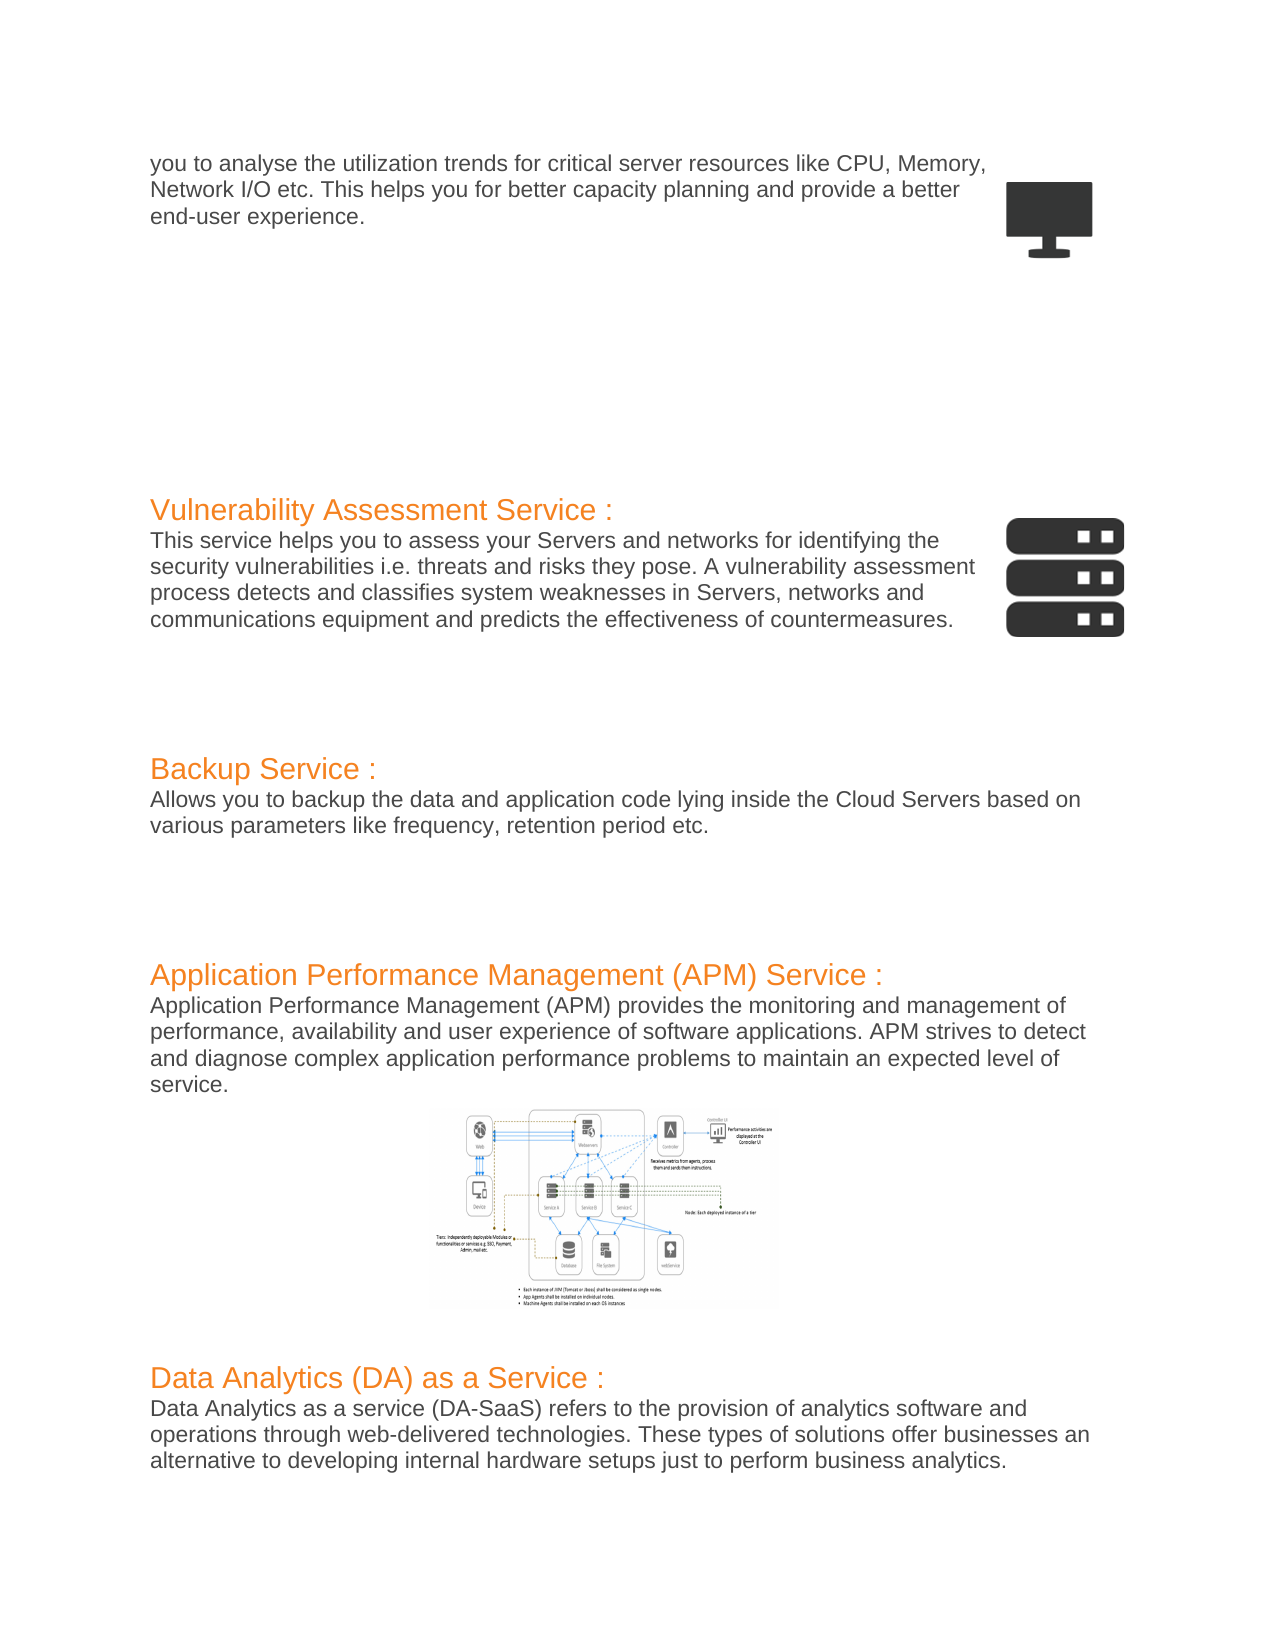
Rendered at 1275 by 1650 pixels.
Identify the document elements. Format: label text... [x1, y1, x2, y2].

text Backup Service : Allows you to backup the data and application code lying inside the Cloud Servers based on various parameters like frequency, retention period etc. [150, 751, 1125, 838]
text Application Performance Management (APM) Service : Application Performance Management (APM) provides the monitoring and management of performance, availability and user experience of software applications. APM strives to detect and diagnose complex application performance problems to maintain an expected level of service. [150, 957, 1125, 1097]
text Data Analytics (DA) as a Service : Data Analytics as a service (DA-SaaS) refers to the provision of analytics software and operations through web-delivered technologies. These types of solutions offer businesses an alternative to developing internal hardware setups just to perform business analytics. [150, 1360, 1125, 1474]
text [150, 150, 1125, 229]
picture [1006, 182, 1093, 259]
picture [429, 1108, 779, 1309]
text Vulnerability Assessment Service : This service helps you to assess your Servers and networks for identifying the security vulnerabilities i.e. threats and risks they pose. A vulnerability assessment process detects and classifies system weaknesses in Servers, networks and communications equipment and predicts the effectiveness of countermeasures. [150, 492, 1125, 632]
picture [1006, 518, 1125, 637]
